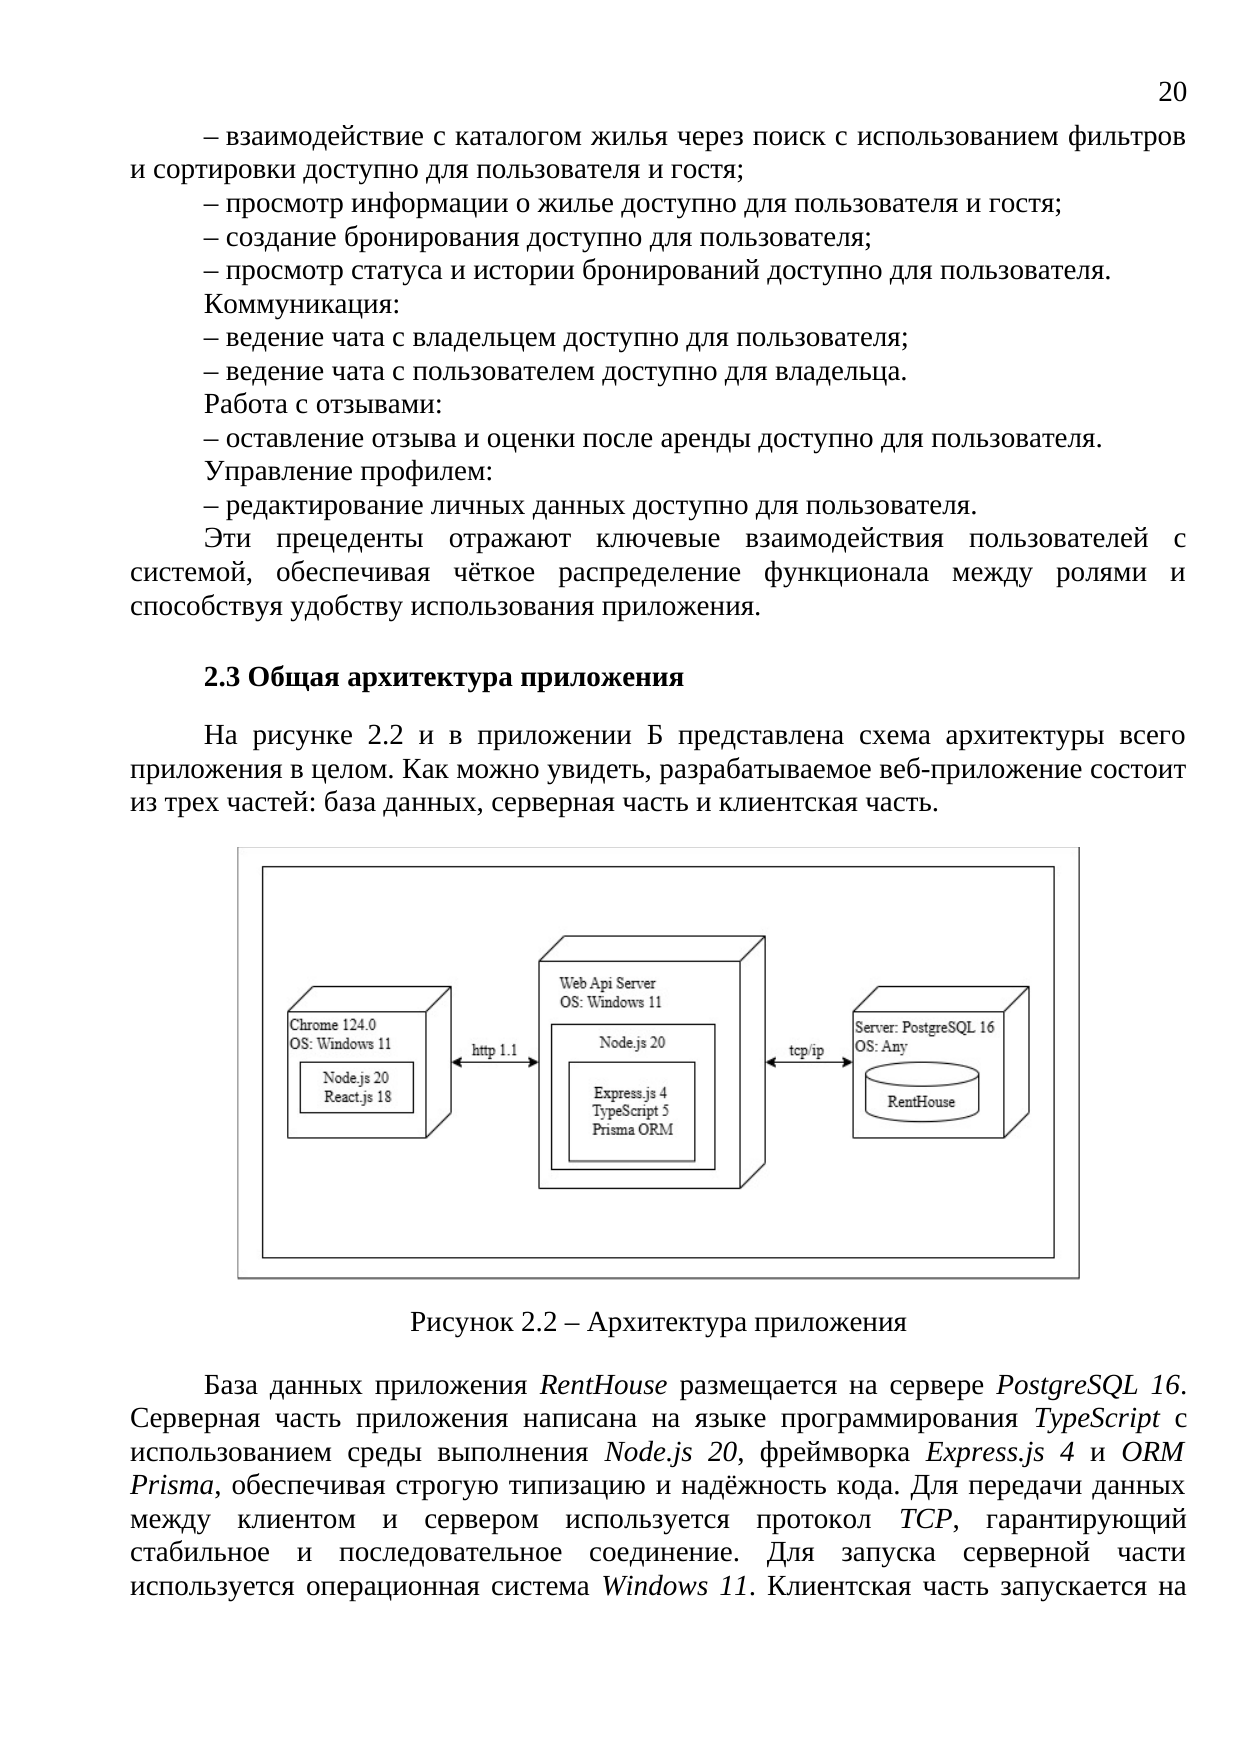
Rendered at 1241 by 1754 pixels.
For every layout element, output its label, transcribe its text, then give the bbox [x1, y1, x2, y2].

list создание бронирования доступно для пользователя; [130, 219, 1187, 252]
text Эти прецеденты отражают ключевые взаимодействия пользователей с системой, обеспечивая чёткое распределение функционала между ролями и способствуя удобству использования приложения. [130, 521, 1187, 621]
list оставление отзыва и оценки после аренды доступно для пользователя. [130, 420, 1187, 453]
list взаимодействие с каталогом жилья через поиск с использованием фильтров и сортировки доступно для пользователя и гостя; [130, 118, 1187, 185]
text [130, 1367, 1187, 1602]
list просмотр статуса и истории бронирований доступно для пользователя. [130, 252, 1187, 286]
text На рисунке 2.2 и в приложении Б представлена схема архитектуры всего приложения в целом. Как можно увидеть, разрабатываемое веб-приложение состоит из трех частей: база данных, серверная часть и клиентская часть. [130, 717, 1187, 818]
text Работа с отзывами: [130, 386, 1187, 420]
list редактирование личных данных доступно для пользователя. [130, 487, 1187, 521]
list Общая архитектура приложения [130, 659, 1187, 692]
list ведение чата с пользователем доступно для владельца. [130, 353, 1187, 386]
text Управление профилем: [130, 453, 1187, 487]
text Рисунок 2.2 – Архитектура приложения [130, 1304, 1187, 1338]
list просмотр информации о жилье доступно для пользователя и гостя; [130, 185, 1187, 219]
picture [237, 847, 1080, 1280]
list ведение чата с владельцем доступно для пользователя; [130, 319, 1187, 353]
text Коммуникация: [130, 286, 1187, 319]
